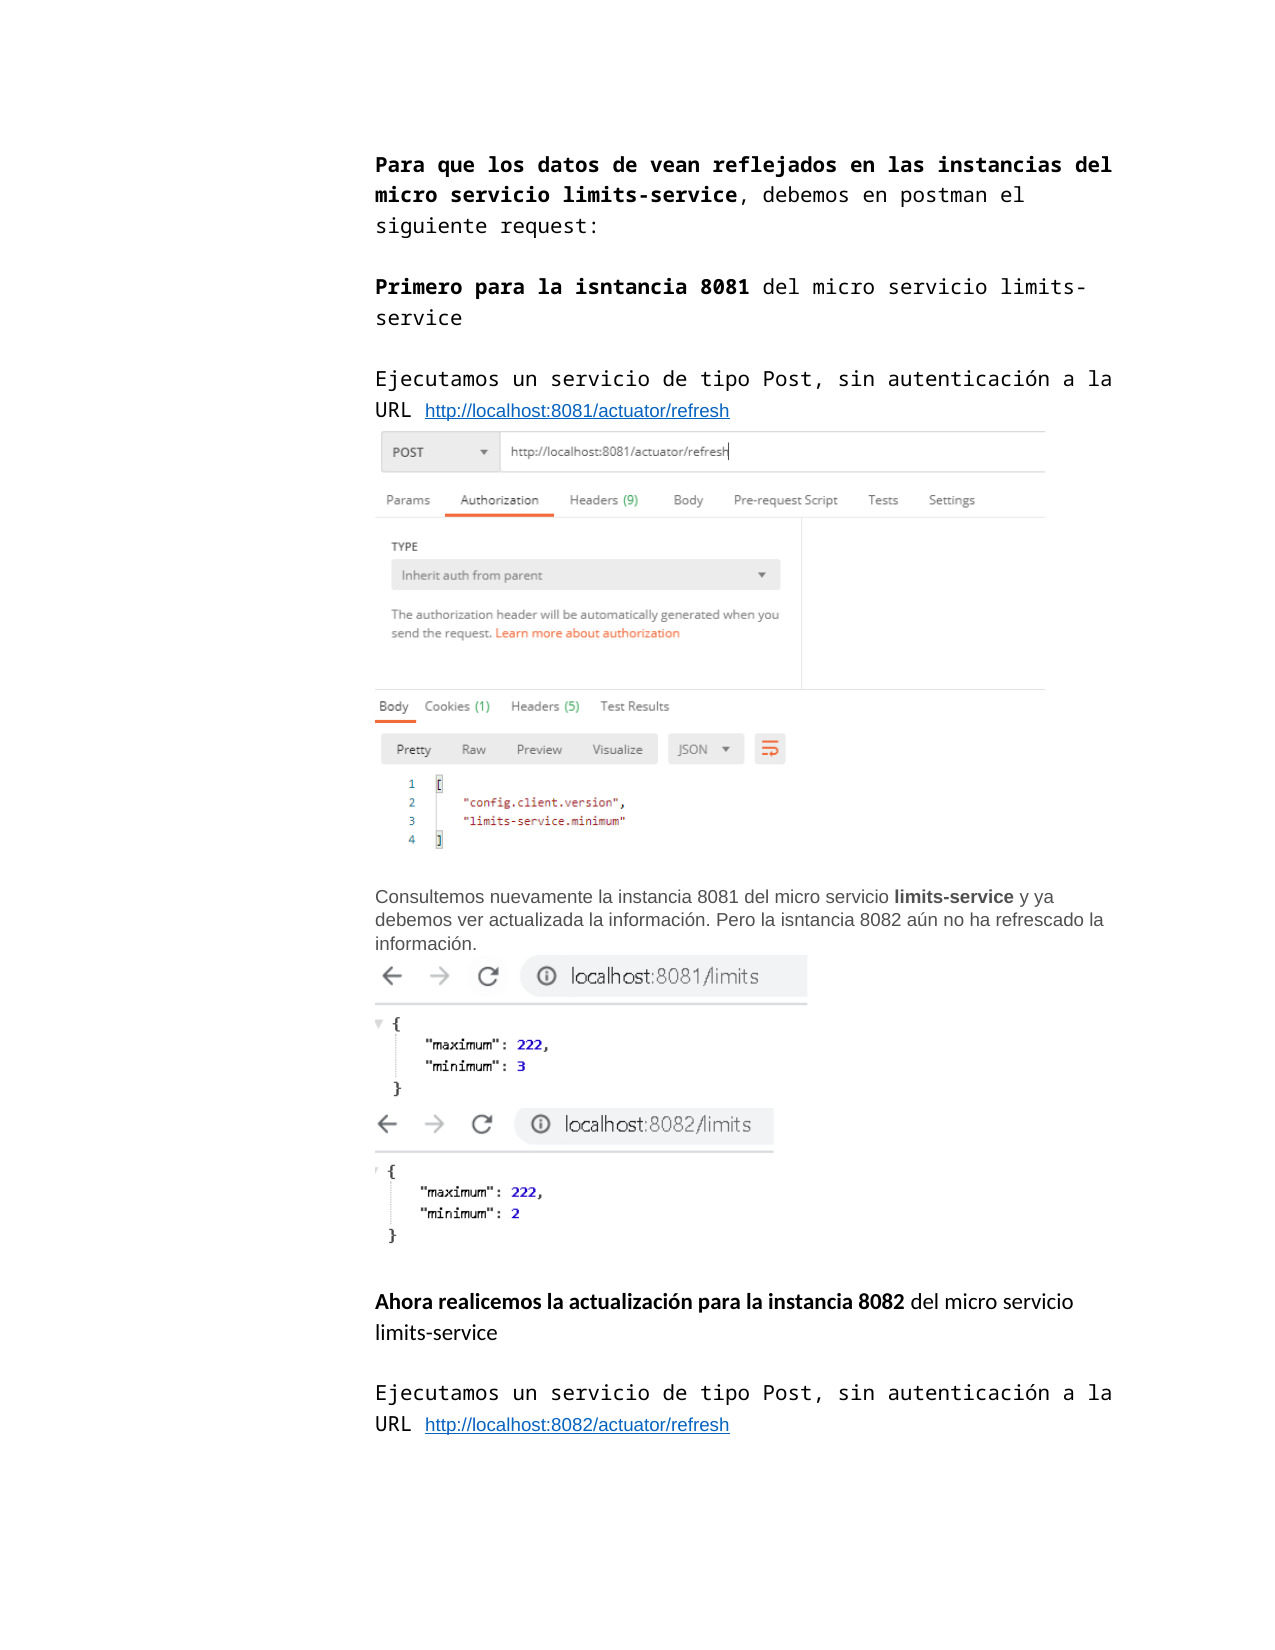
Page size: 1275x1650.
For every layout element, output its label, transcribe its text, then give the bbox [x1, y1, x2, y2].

picture [375, 955, 808, 1107]
list Ejecutamos un servicio de tipo Post, sin autenticación a la URL http://localhost:8082/actuator/refresh [375, 1378, 1125, 1437]
list Consultemos nuevamente la instancia 8081 del micro servicio limits-service y ya debemos ver actualizada la información. Pero la isntancia 8082 aún no ha refrescado la información. [375, 886, 1125, 954]
list Primero para la isntancia 8081 del micro servicio limits-service [375, 272, 1125, 332]
list Para que los datos de vean reflejados en las instancias del micro servicio limits-service, debemos en postman el siguiente request: [375, 150, 1125, 240]
list Ahora realicemos la actualización para la instancia 8082 del micro servicio limits-service [375, 1287, 1125, 1346]
list Ejecutamos un servicio de tipo Post, sin autenticación a la URL http://localhost:8081/actuator/refresh [375, 364, 1125, 423]
picture [375, 1108, 774, 1255]
picture [375, 425, 1046, 854]
